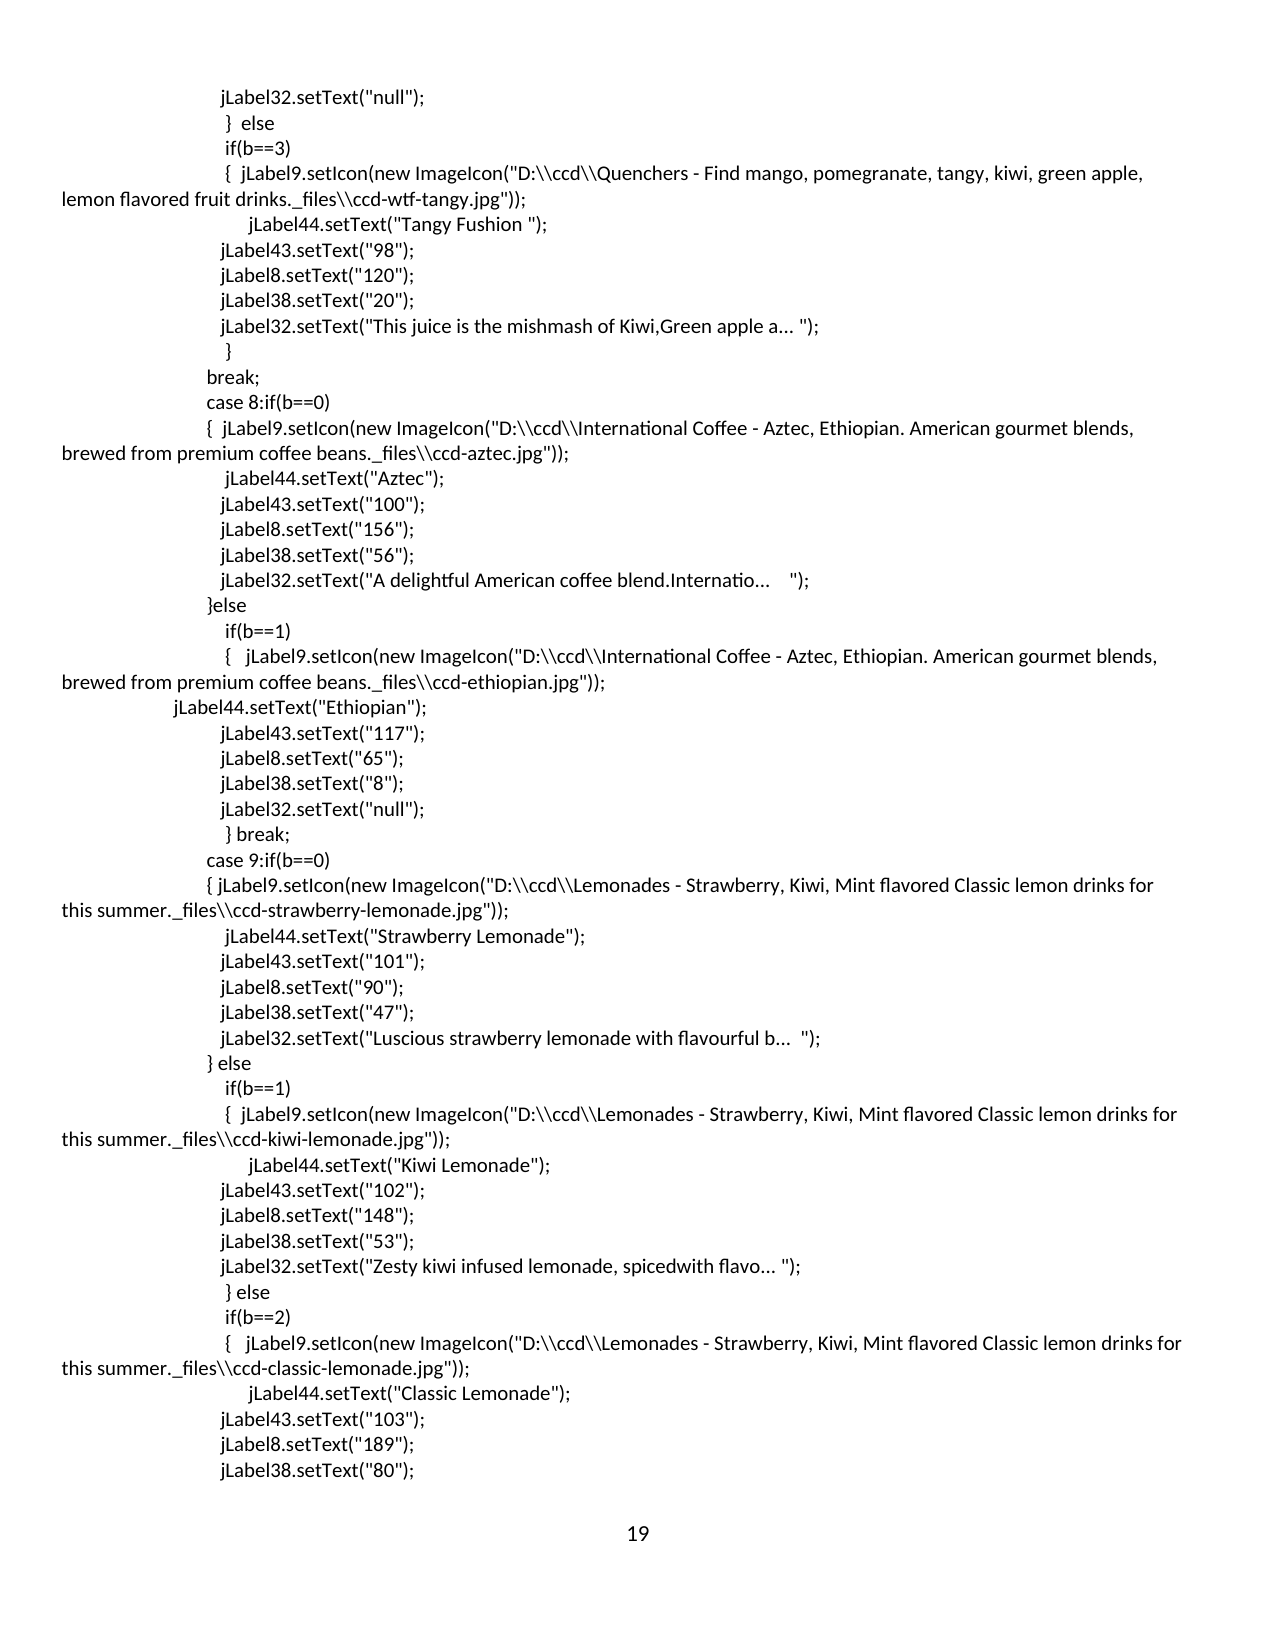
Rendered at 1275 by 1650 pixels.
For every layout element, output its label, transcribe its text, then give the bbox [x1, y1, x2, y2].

text } else [61, 110, 1184, 135]
text { jLabel9.setIcon(new ImageIcon("D:\\ccd\\International Coffee - Aztec, Ethiopian. American gourmet blends, brewed from premium coffee beans._files\\ccd-ethiopian.jpg")); [61, 643, 1184, 694]
text if(b==3) [61, 135, 1184, 161]
text }else [61, 593, 1184, 618]
text jLabel43.setText("102"); [61, 1177, 1184, 1203]
text jLabel8.setText("90"); [61, 974, 1184, 999]
text jLabel32.setText("Luscious strawberry lemonade with flavourful b... "); [61, 1025, 1184, 1050]
text jLabel38.setText("80"); [61, 1457, 1184, 1482]
text if(b==1) [61, 1076, 1184, 1101]
text { jLabel9.setIcon(new ImageIcon("D:\\ccd\\Quenchers - Find mango, pomegranate, tangy, kiwi, green apple, lemon flavored fruit drinks._files\\ccd-wtf-tangy.jpg")); [61, 161, 1184, 211]
text jLabel43.setText("103"); [61, 1406, 1184, 1431]
text } else [61, 1279, 1184, 1304]
text jLabel43.setText("100"); [61, 491, 1184, 516]
text jLabel32.setText("Zesty kiwi infused lemonade, spicedwith flavo... "); [61, 1253, 1184, 1279]
text jLabel32.setText("null"); [61, 796, 1184, 821]
text case 9:if(b==0) [61, 847, 1184, 872]
text jLabel8.setText("120"); [61, 262, 1184, 288]
text break; [61, 364, 1184, 389]
text jLabel8.setText("156"); [61, 516, 1184, 542]
text jLabel32.setText("This juice is the mishmash of Kiwi,Green apple a... "); [61, 313, 1184, 338]
text jLabel44.setText("Strawberry Lemonade"); [61, 923, 1184, 948]
text { jLabel9.setIcon(new ImageIcon("D:\\ccd\\Lemonades - Strawberry, Kiwi, Mint flavored Classic lemon drinks for this summer._files\\ccd-classic-lemonade.jpg")); [61, 1330, 1184, 1381]
text } [61, 338, 1184, 364]
text jLabel44.setText("Ethiopian"); [61, 694, 1184, 720]
text { jLabel9.setIcon(new ImageIcon("D:\\ccd\\Lemonades - Strawberry, Kiwi, Mint flavored Classic lemon drinks for this summer._files\\ccd-kiwi-lemonade.jpg")); [61, 1101, 1184, 1152]
text jLabel38.setText("56"); [61, 542, 1184, 567]
text { jLabel9.setIcon(new ImageIcon("D:\\ccd\\International Coffee - Aztec, Ethiopian. American gourmet blends, brewed from premium coffee beans._files\\ccd-aztec.jpg")); [61, 415, 1184, 466]
text jLabel44.setText("Classic Lemonade"); [61, 1381, 1184, 1406]
text { jLabel9.setIcon(new ImageIcon("D:\\ccd\\Lemonades - Strawberry, Kiwi, Mint flavored Classic lemon drinks for this summer._files\\ccd-strawberry-lemonade.jpg")); [61, 872, 1184, 923]
text jLabel38.setText("20"); [61, 288, 1184, 313]
text } break; [61, 821, 1184, 847]
text jLabel43.setText("101"); [61, 948, 1184, 974]
text jLabel8.setText("65"); [61, 745, 1184, 771]
text jLabel32.setText("null"); [61, 84, 1184, 110]
text jLabel43.setText("98"); [61, 237, 1184, 262]
text jLabel44.setText("Aztec"); [61, 466, 1184, 491]
text jLabel8.setText("189"); [61, 1431, 1184, 1457]
text jLabel32.setText("A delightful American coffee blend.Internatio... "); [61, 567, 1184, 593]
text jLabel8.setText("148"); [61, 1203, 1184, 1228]
text jLabel43.setText("117"); [61, 720, 1184, 745]
text jLabel38.setText("53"); [61, 1228, 1184, 1253]
text } else [61, 1050, 1184, 1076]
text jLabel44.setText("Kiwi Lemonade"); [61, 1152, 1184, 1177]
text jLabel44.setText("Tangy Fushion "); [61, 211, 1184, 237]
text jLabel38.setText("8"); [61, 771, 1184, 796]
text if(b==1) [61, 618, 1184, 643]
text if(b==2) [61, 1304, 1184, 1330]
text jLabel38.setText("47"); [61, 999, 1184, 1025]
text case 8:if(b==0) [61, 389, 1184, 415]
